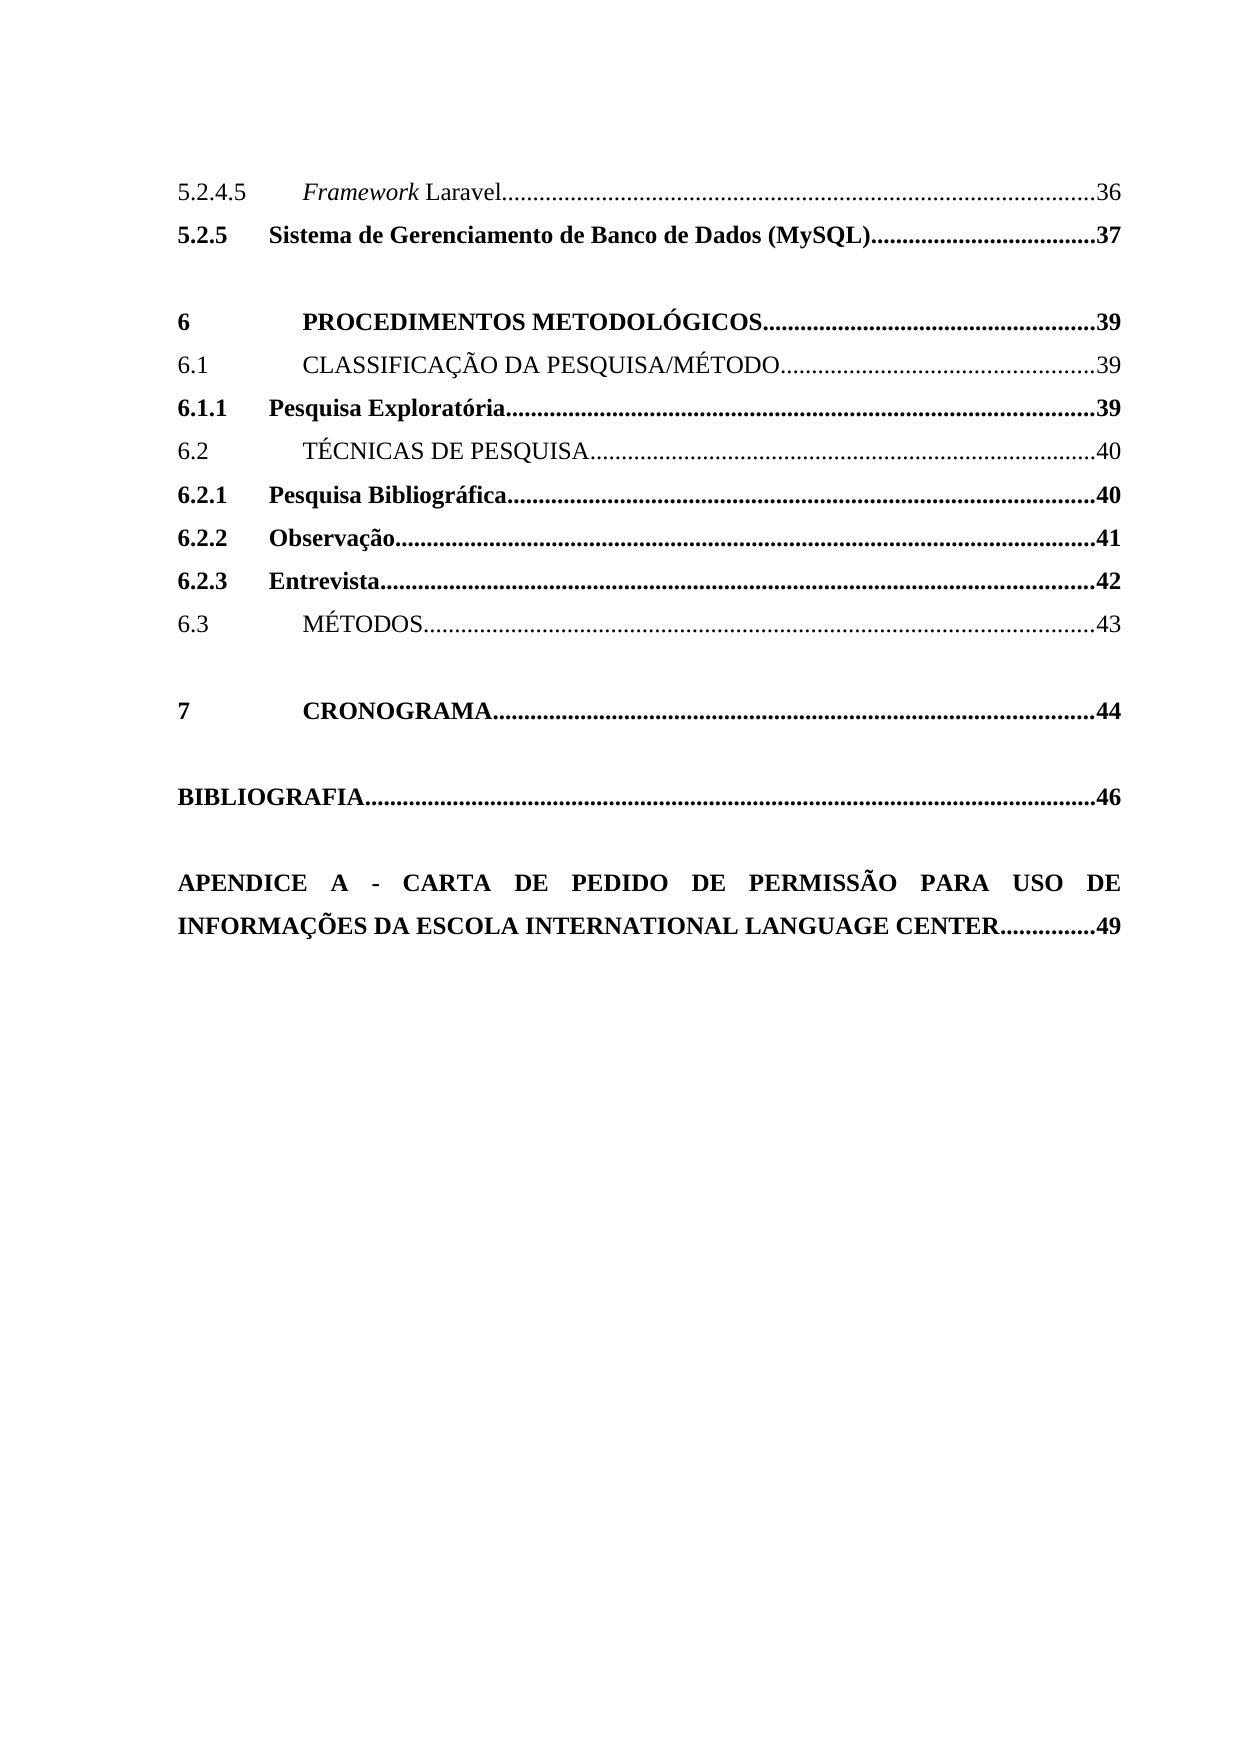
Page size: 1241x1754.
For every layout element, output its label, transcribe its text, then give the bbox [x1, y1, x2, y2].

text 6.2.2 Observação 41 [177, 523, 1122, 552]
text Apendice A - carta de pedido de permissão para uso de informações da escola International language center 49 [177, 868, 1122, 940]
text 6.1 CLASSIFICAÇÃO DA PESQUISA/MÉTODO 39 [177, 350, 1122, 379]
text 6.1.1 Pesquisa Exploratória 39 [177, 393, 1122, 422]
text 6.2 TÉCNICAS DE PESQUISA 40 [177, 436, 1122, 465]
text 5.2.4.5 Framework Laravel 36 [177, 177, 1122, 206]
text BIBLIOGRAFIA 46 [177, 782, 1122, 811]
text 6 PROCEDIMENTOs METODOLÓGICOs 39 [177, 307, 1122, 336]
text 6.2.1 Pesquisa Bibliográfica 40 [177, 480, 1122, 508]
text 6.2.3 Entrevista 42 [177, 566, 1122, 595]
text 7 Cronograma 44 [177, 696, 1122, 724]
text 5.2.5 Sistema de Gerenciamento de Banco de Dados (MySQL) 37 [177, 220, 1122, 249]
text 6.3 MÉTODOS 43 [177, 609, 1122, 638]
